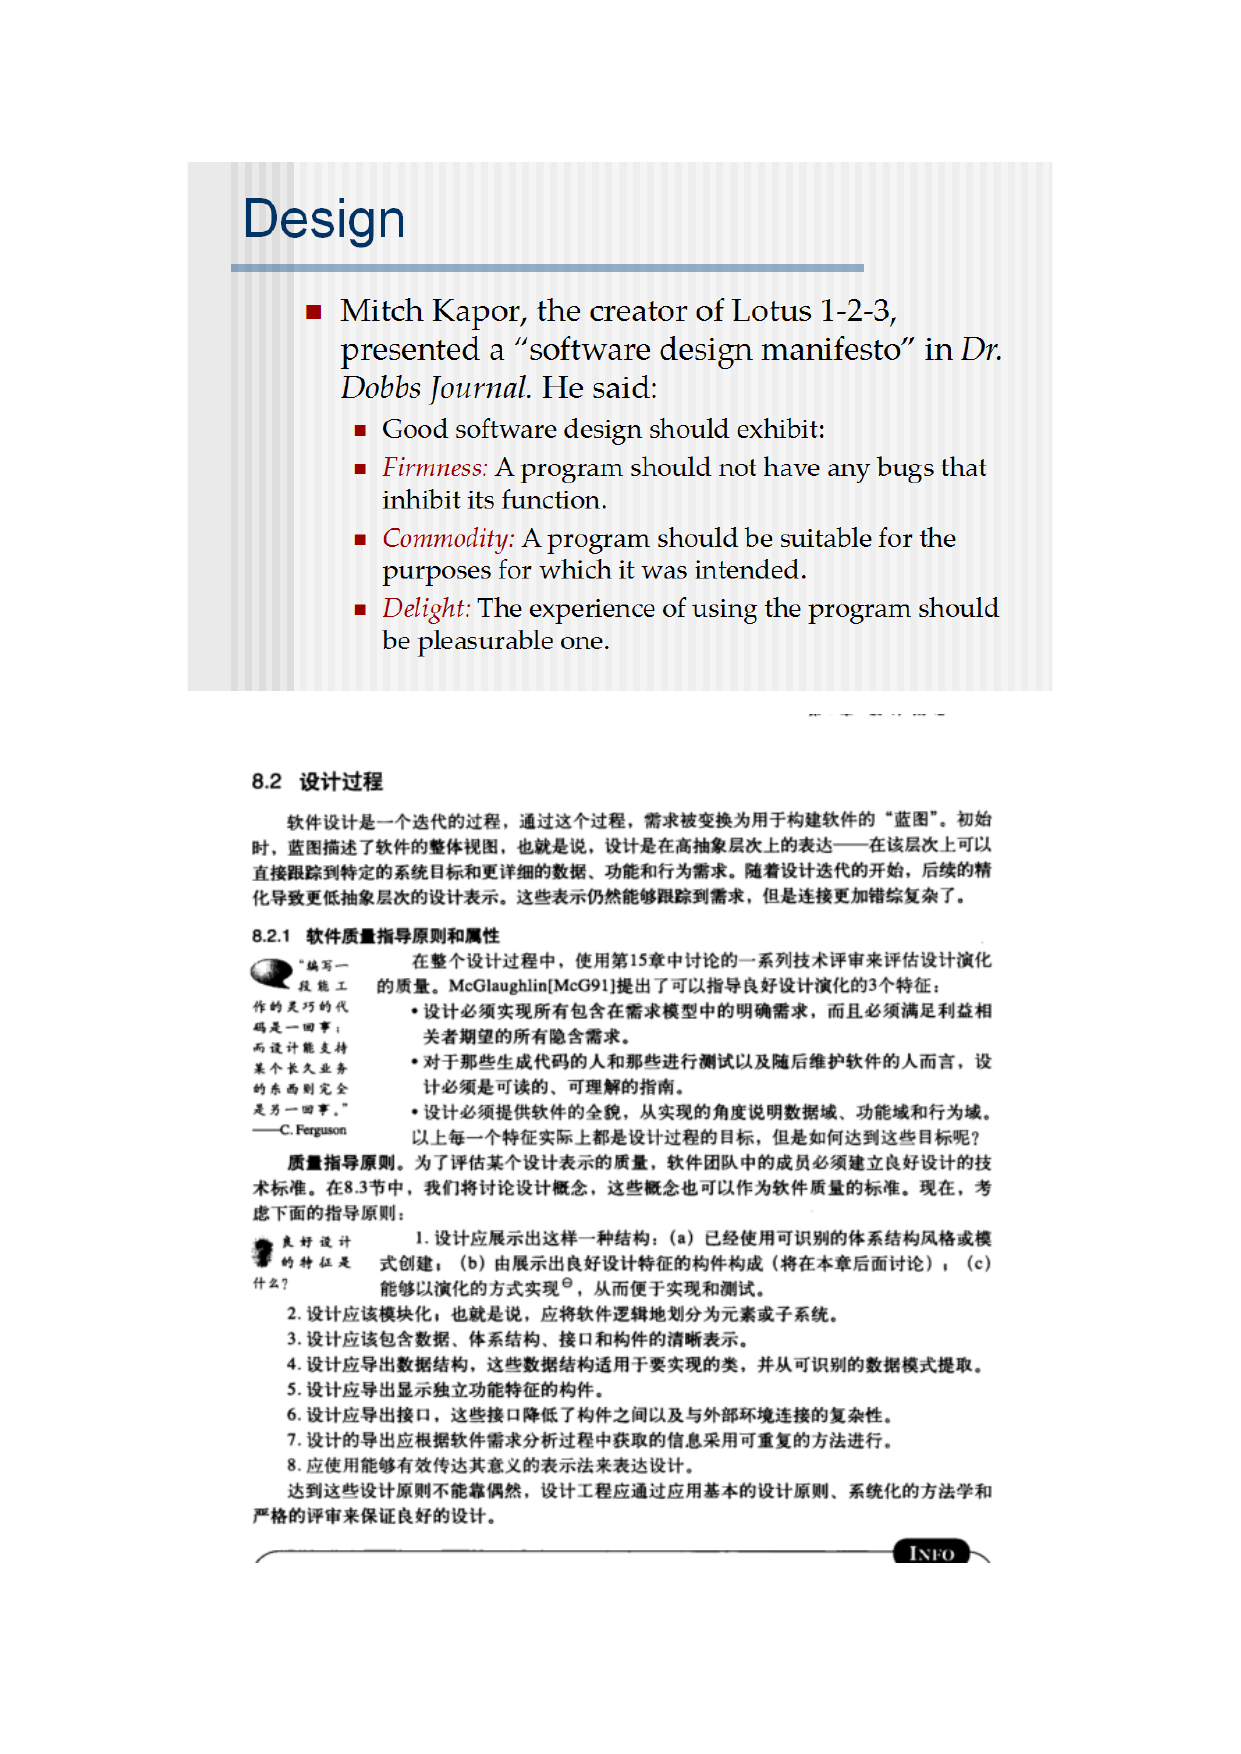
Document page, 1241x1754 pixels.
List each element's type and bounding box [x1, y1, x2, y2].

picture [187, 714, 1053, 1563]
picture [187, 162, 1053, 691]
